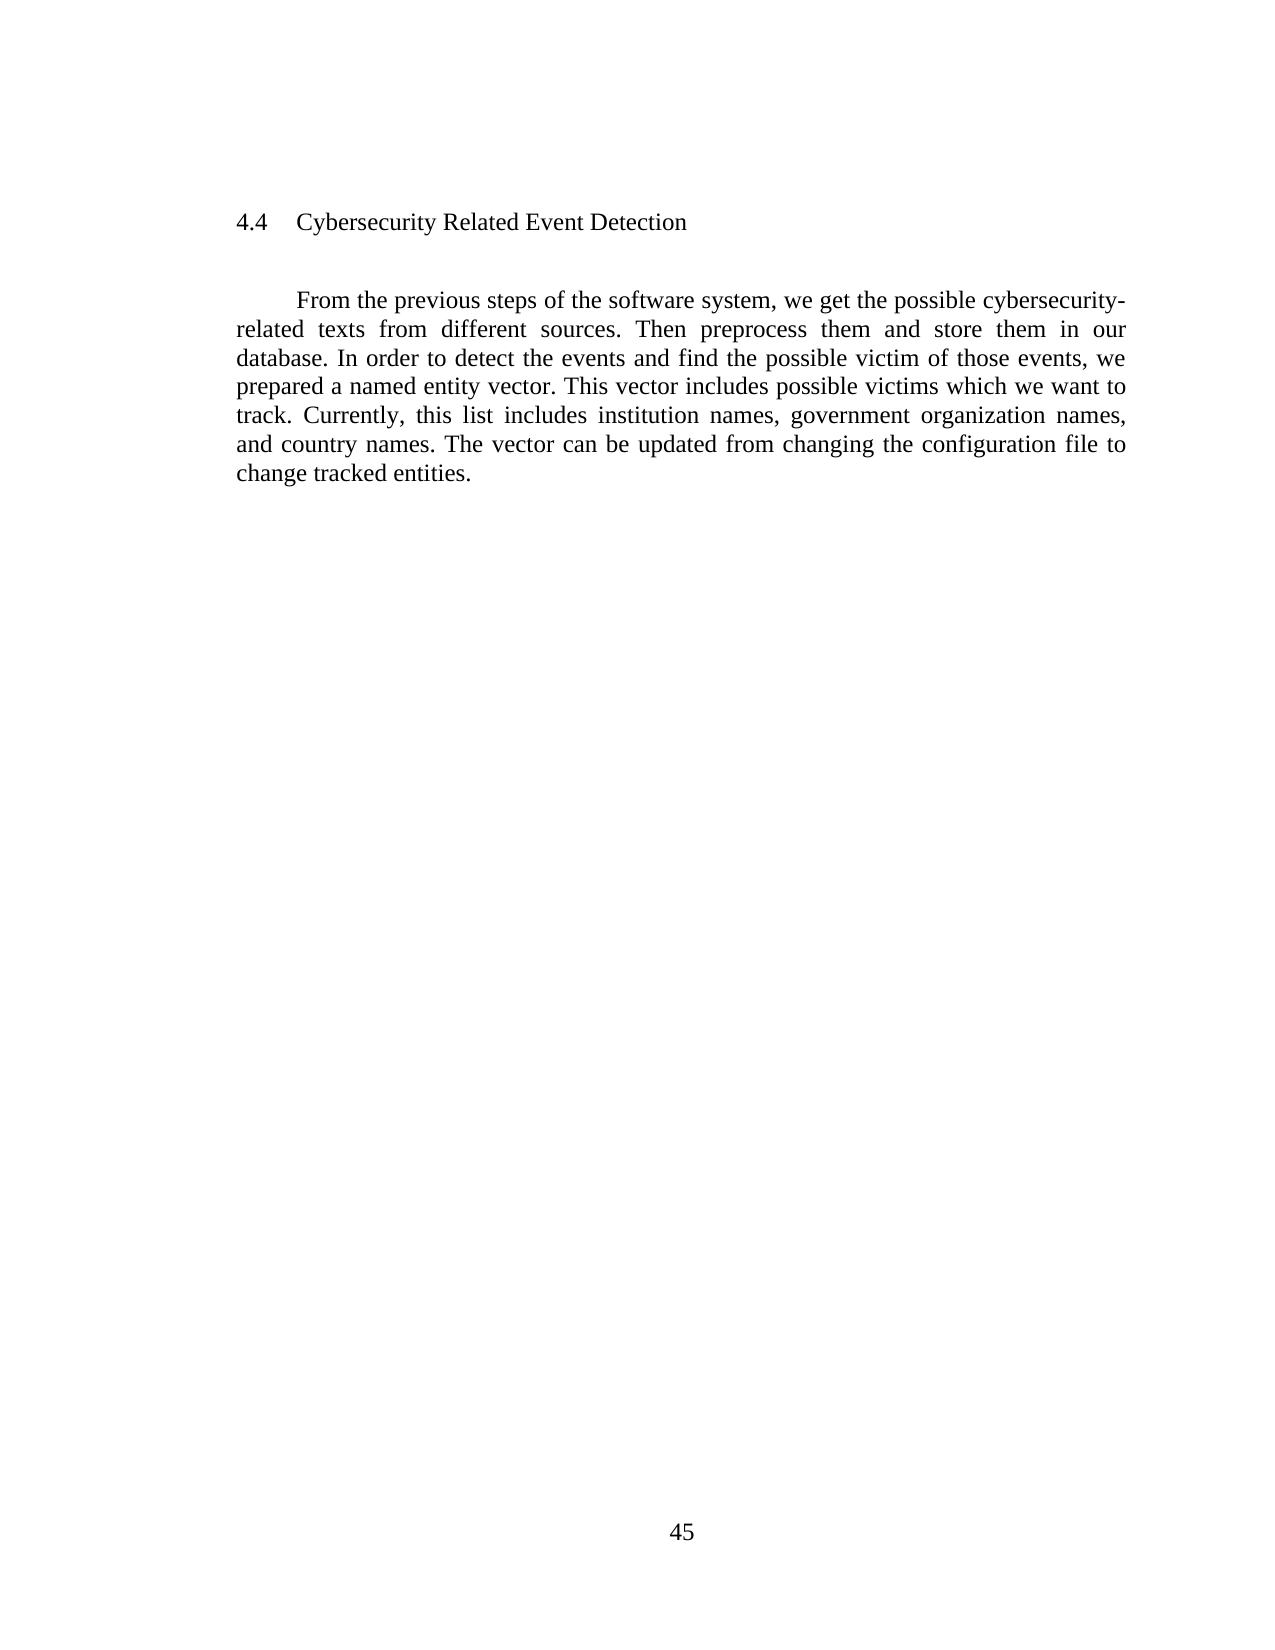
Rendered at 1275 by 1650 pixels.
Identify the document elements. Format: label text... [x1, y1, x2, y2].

subtitle Cybersecurity Related Event Detection [236, 207, 1127, 236]
text From the previous steps of the software system, we get the possible cybersecurity-related texts from different sources. Then preprocess them and store them in our database. In order to detect the events and find the possible victim of those events, we prepared a named entity vector. This vector includes possible victims which we want to track. Currently, this list includes institution names, government organization names, and country names. The vector can be updated from changing the configuration file to change tracked entities. [236, 285, 1127, 486]
